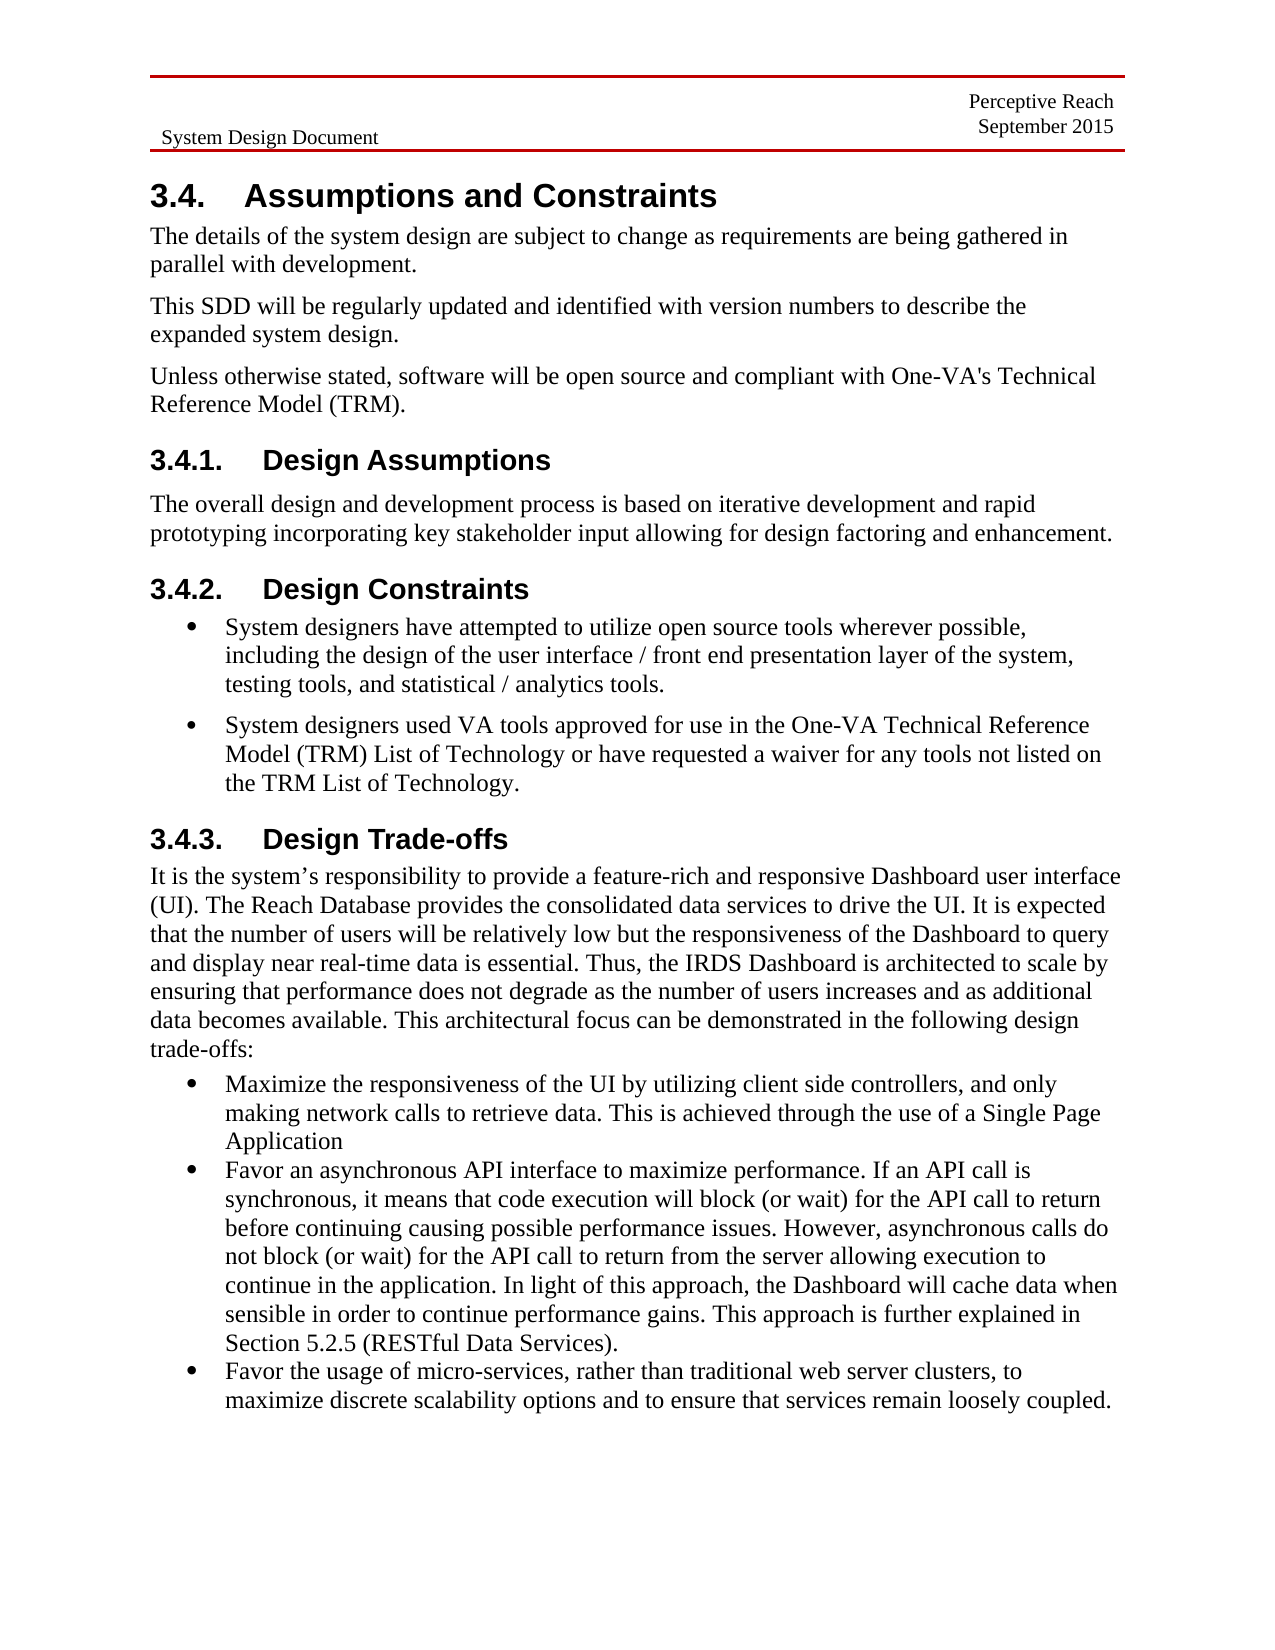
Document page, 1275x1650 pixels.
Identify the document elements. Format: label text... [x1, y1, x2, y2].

text Unless otherwise stated, software will be open source and compliant with One-VA's Technical Reference Model (TRM). [150, 361, 1125, 418]
text The details of the system design are subject to change as requirements are being gathered in parallel with development. [150, 221, 1125, 278]
subtitle Design Assumptions [150, 443, 1125, 477]
subtitle Design Constraints [150, 572, 1125, 605]
list Favor the usage of micro-services, rather than traditional web server clusters, to maximize discrete scalability options and to ensure that services remain loosely coupled. [187, 1356, 1125, 1414]
list Maximize the responsiveness of the UI by utilizing client side controllers, and only making network calls to retrieve data. This is achieved through the use of a Single Page Application [187, 1069, 1125, 1155]
subtitle Design Trade-offs [150, 822, 1125, 855]
list It is the system’s responsibility to provide a feature-rich and responsive Dashboard user interface (UI). The Reach Database provides the consolidated data services to drive the UI. It is expected that the number of users will be relatively low but the responsiveness of the Dashboard to query and display near real-time data is essential. Thus, the IRDS Dashboard is architected to scale by ensuring that performance does not degrade as the number of users increases and as additional data becomes available. This architectural focus can be demonstrated in the following design trade-offs: [150, 861, 1125, 1063]
list Favor an asynchronous API interface to maximize performance. If an API call is synchronous, it means that code execution will block (or wait) for the API call to return before continuing causing possible performance issues. However, asynchronous calls do not block (or wait) for the API call to return from the server allowing execution to continue in the application. In light of this approach, the Dashboard will cache data when sensible in order to continue performance gains. This approach is further explained in Section 5.2.5 (RESTful Data Services). [187, 1155, 1125, 1356]
list System designers used VA tools approved for use in the One-VA Technical Reference Model (TRM) List of Technology or have requested a waiver for any tools not listed on the TRM List of Technology. [187, 710, 1125, 797]
text This SDD will be regularly updated and identified with version numbers to describe the expanded system design. [150, 291, 1125, 348]
list System designers have attempted to utilize open source tools wherever possible, including the design of the user interface / front end presentation layer of the system, testing tools, and statistical / analytics tools. [187, 612, 1125, 698]
subtitle Assumptions and Constraints [150, 176, 1125, 214]
text The overall design and development process is based on iterative development and rapid prototyping incorporating key stakeholder input allowing for design factoring and enhancement. [150, 489, 1125, 547]
